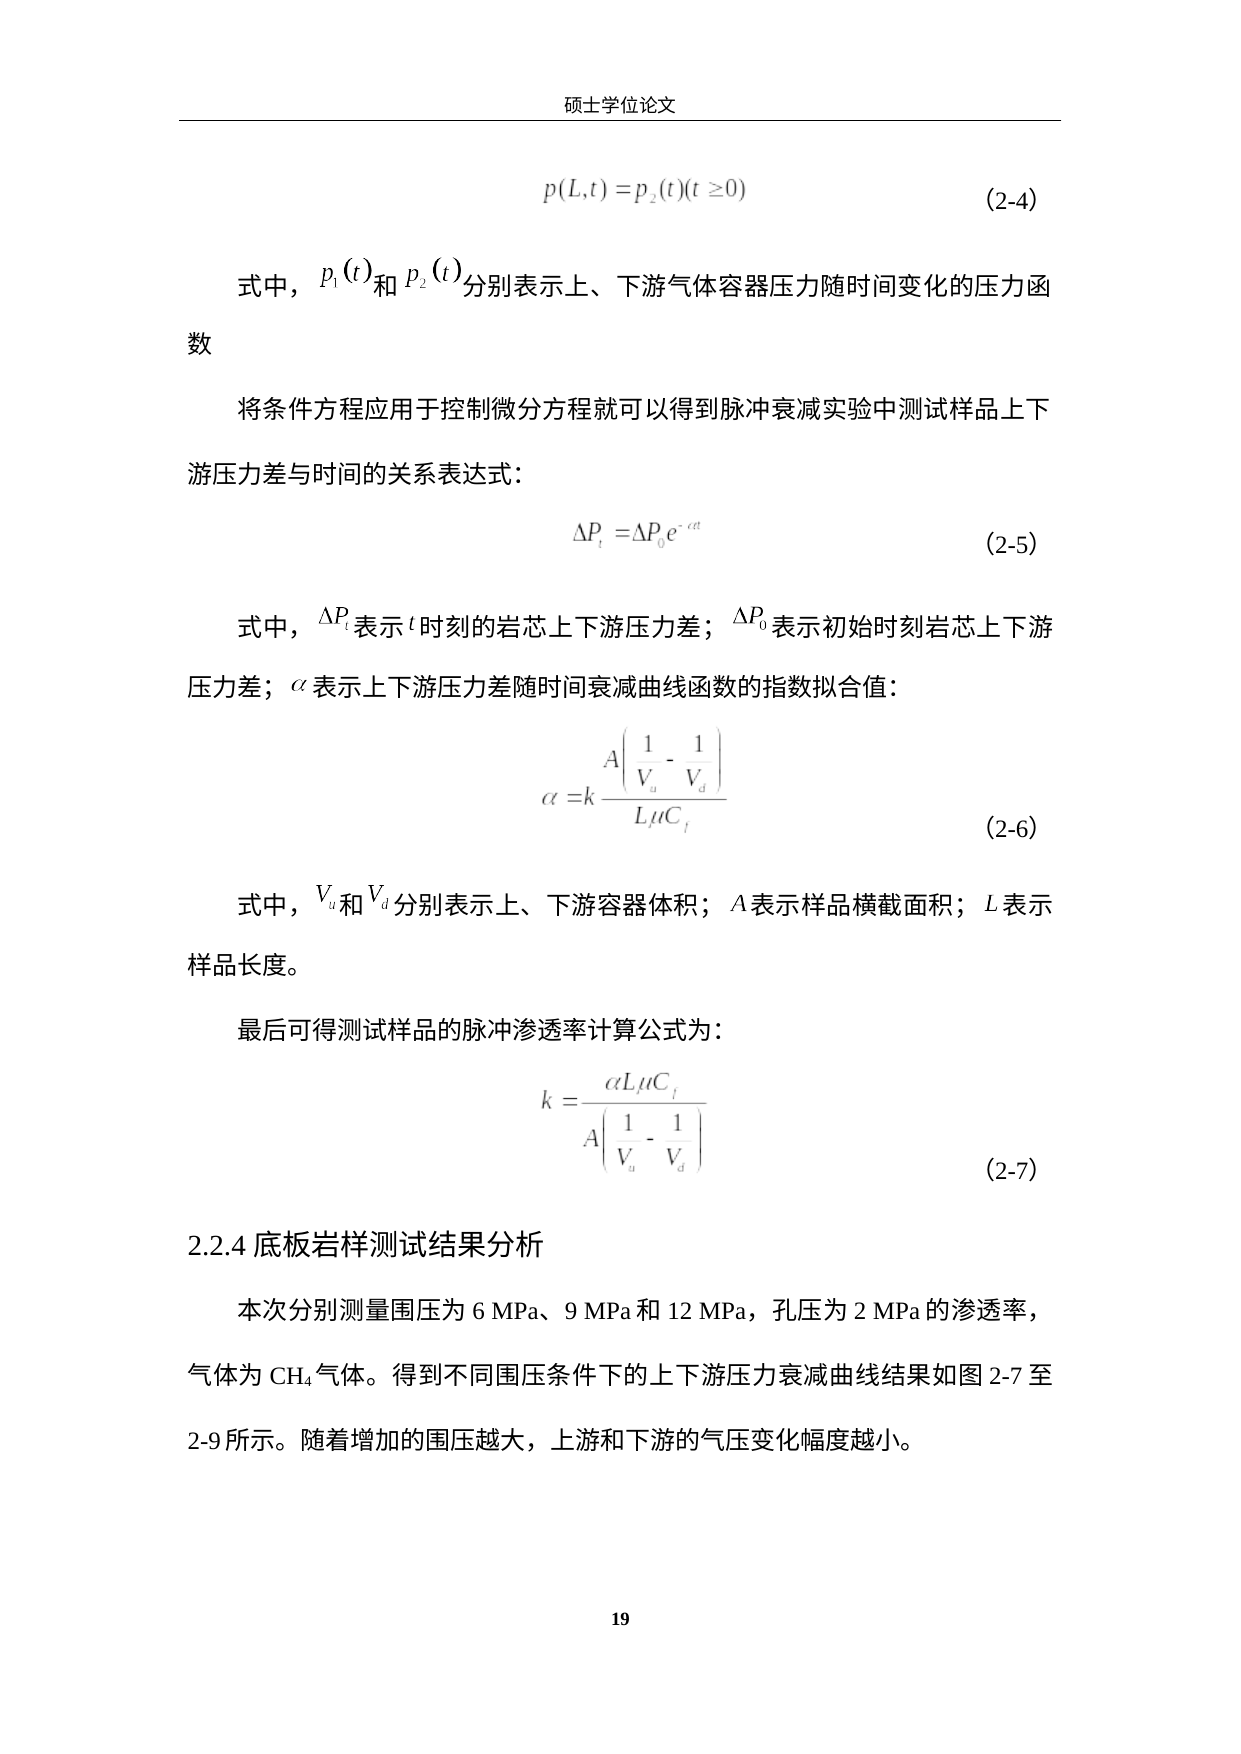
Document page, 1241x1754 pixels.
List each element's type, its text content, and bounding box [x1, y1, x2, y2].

text （2-5） [187, 505, 1053, 570]
text 式中，和分别表示上、下游容器体积；表示样品横截面积；表示样品长度。 [187, 866, 1053, 996]
text 本次分别测量围压为6 MPa、9 MPa和12 MPa，孔压为2 MPa的渗透率，气体为CH4气体。得到不同围压条件下的上下游压力衰减曲线结果如图2-7至2-9所示。随着增加的围压越大，上游和下游的气压变化幅度越小。 [187, 1276, 1053, 1471]
text 将条件方程应用于控制微分方程就可以得到脉冲衰减实验中测试样品上下游压力差与时间的关系表达式： [187, 375, 1053, 505]
text 最后可得测试样品的脉冲渗透率计算公式为： [187, 996, 1053, 1061]
text 式中，表示时刻的岩芯上下游压力差；表示初始时刻岩芯上下游压力差；表示上下游压力差随时间衰减曲线函数的指数拟合值： [187, 588, 1053, 718]
text （2-6） [187, 718, 1053, 848]
list 底板岩样测试结果分析 [187, 1222, 1053, 1264]
text （2-4） [187, 162, 1053, 227]
text 式中，和分别表示上、下游气体容器压力随时间变化的压力函数 [187, 245, 1053, 375]
text （2-7） [187, 1061, 1053, 1191]
